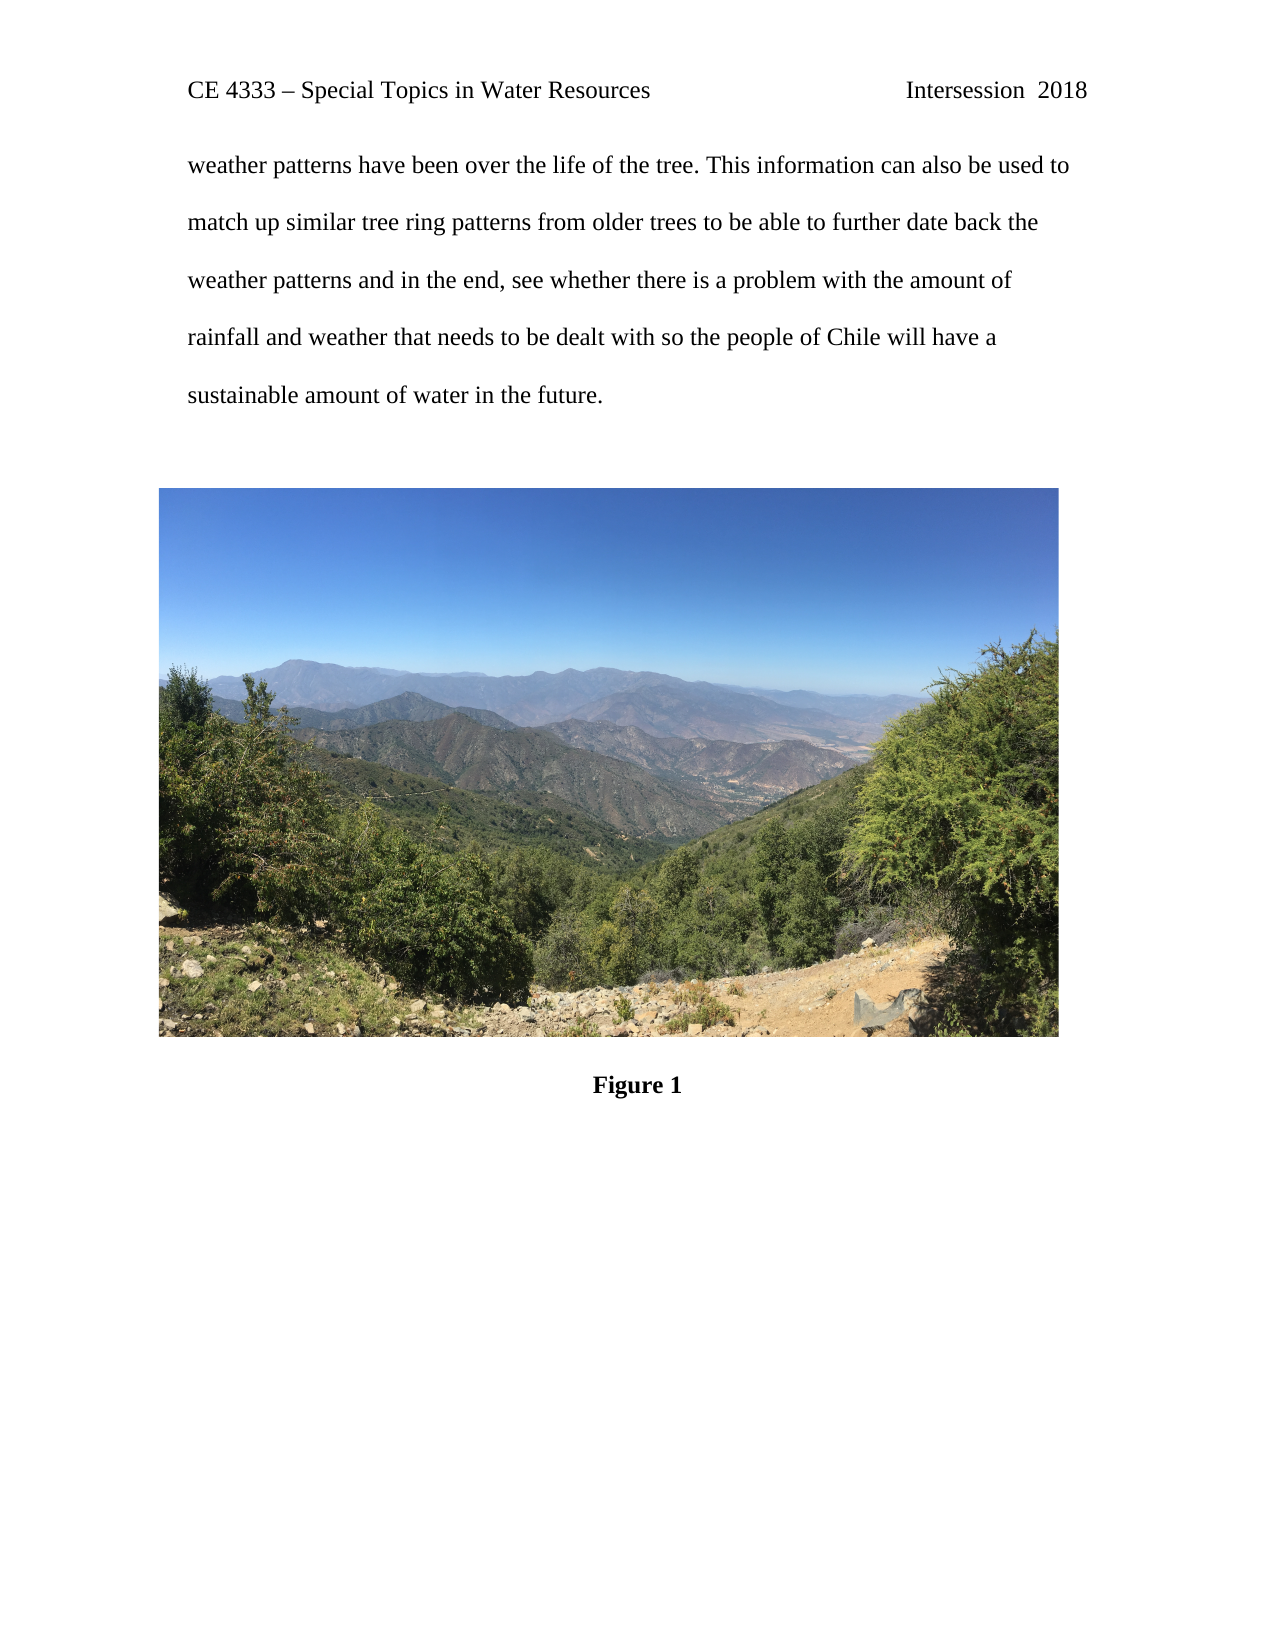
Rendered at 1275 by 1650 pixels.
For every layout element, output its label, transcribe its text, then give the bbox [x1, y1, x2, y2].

picture [158, 488, 1059, 1037]
text weather patterns have been over the life of the tree. This information can also be used to match up similar tree ring patterns from older trees to be able to further date back the weather patterns and in the end, see whether there is a problem with the amount of rainfall and weather that needs to be dealt with so the people of Chile will have a sustainable amount of water in the future. [187, 150, 1087, 409]
text Figure 1 [187, 1070, 1087, 1099]
